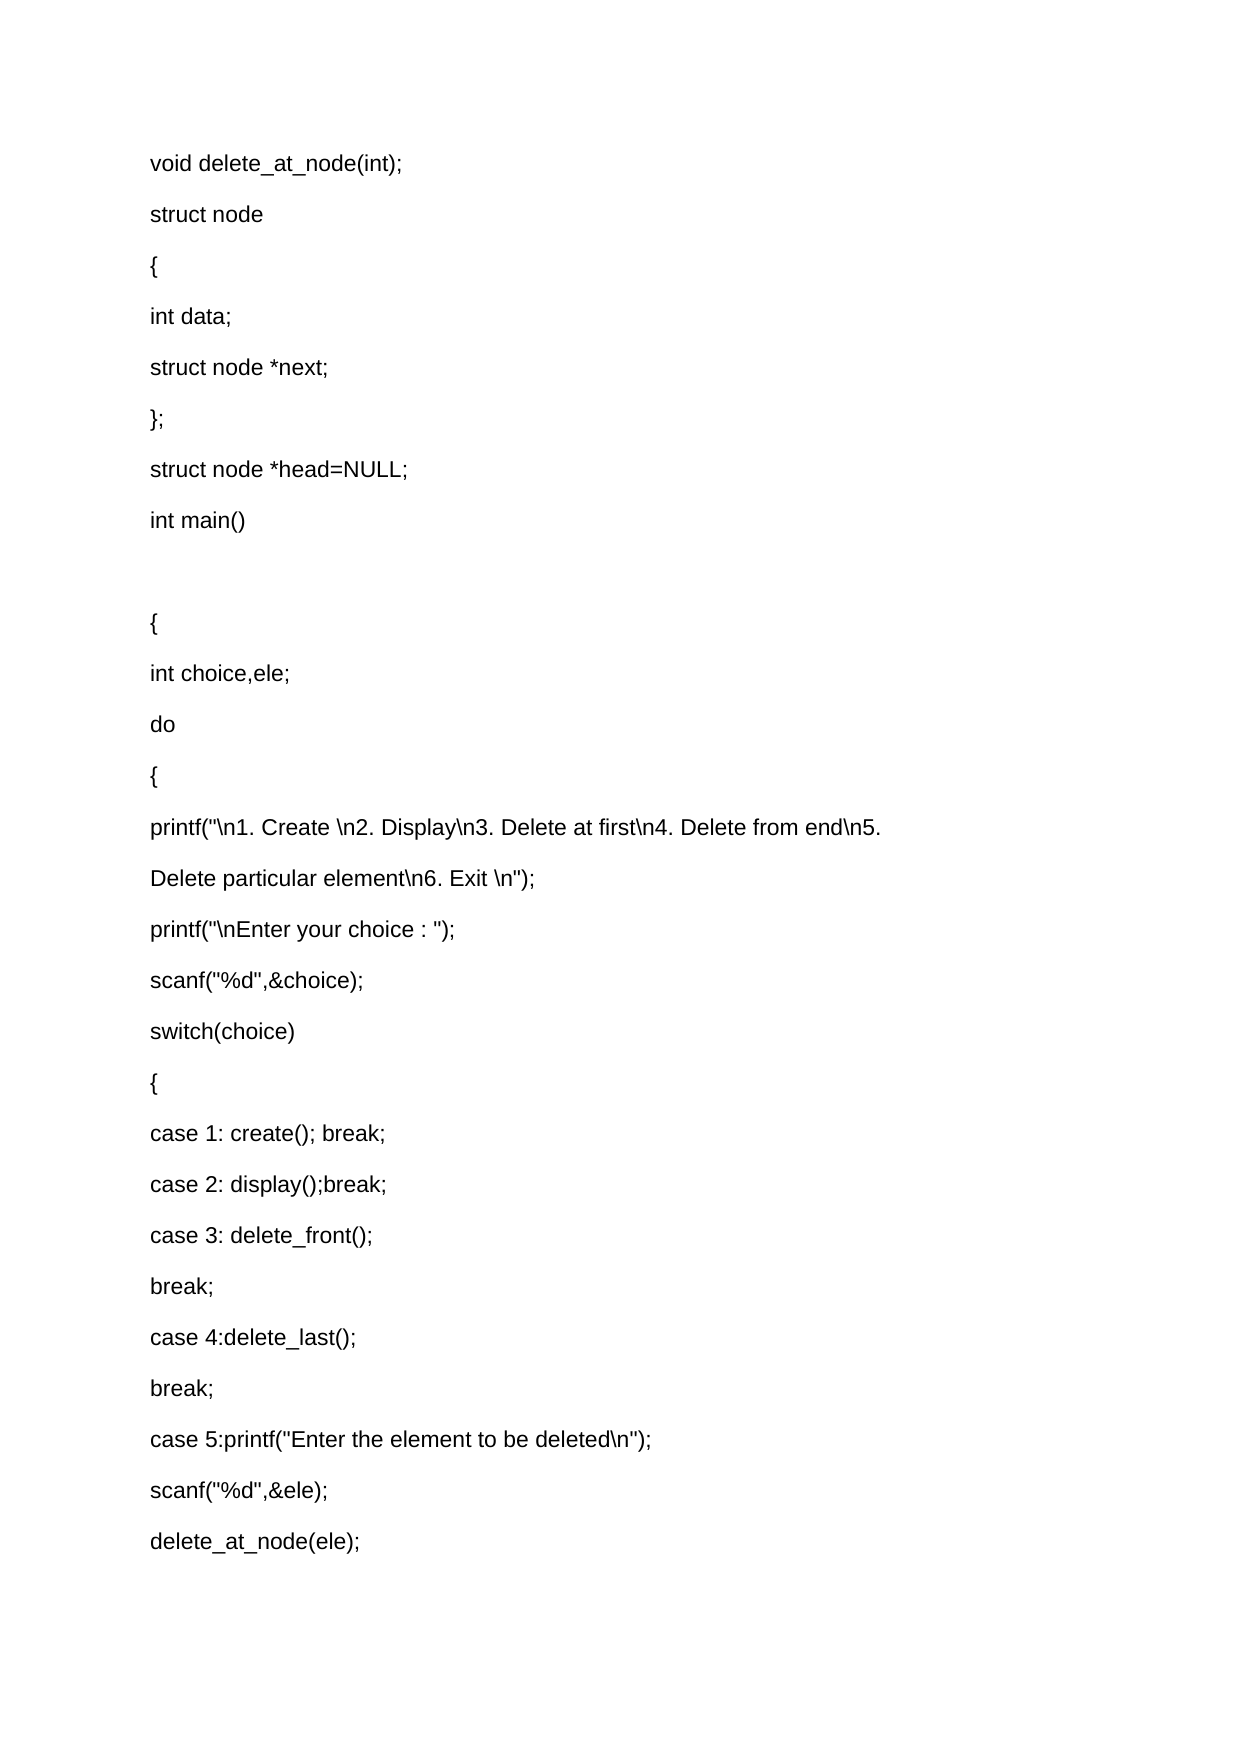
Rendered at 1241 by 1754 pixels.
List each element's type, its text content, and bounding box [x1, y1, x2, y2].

text scanf("%d",&ele); [150, 1477, 1090, 1503]
text switch(choice) [150, 1018, 1090, 1044]
text printf("\n1. Create \n2. Display\n3. Delete at first\n4. Delete from end\n5. [150, 813, 1090, 840]
text case 4:delete_last(); [150, 1324, 1090, 1350]
text struct node *next; [150, 354, 1090, 381]
text { [150, 609, 1090, 636]
text { [150, 762, 1090, 789]
text { [150, 1069, 1090, 1095]
text { [150, 252, 1090, 278]
text int data; [150, 303, 1090, 329]
text case 3: delete_front(); [150, 1222, 1090, 1248]
text break; [150, 1273, 1090, 1299]
text do [150, 711, 1090, 738]
text scanf("%d",&choice); [150, 967, 1090, 993]
text Delete particular element\n6. Exit \n"); [150, 864, 1090, 891]
text break; [150, 1375, 1090, 1401]
text delete_at_node(ele); [150, 1528, 1090, 1554]
text int main() [150, 507, 1090, 534]
text void delete_at_node(int); [150, 150, 1090, 176]
text case 1: create(); break; [150, 1120, 1090, 1146]
text printf("\nEnter your choice : "); [150, 916, 1090, 942]
text case 5:printf("Enter the element to be deleted\n"); [150, 1426, 1090, 1452]
text int choice,ele; [150, 660, 1090, 687]
text struct node [150, 201, 1090, 227]
text case 2: display();break; [150, 1171, 1090, 1197]
text }; [150, 405, 1090, 432]
text struct node *head=NULL; [150, 456, 1090, 483]
